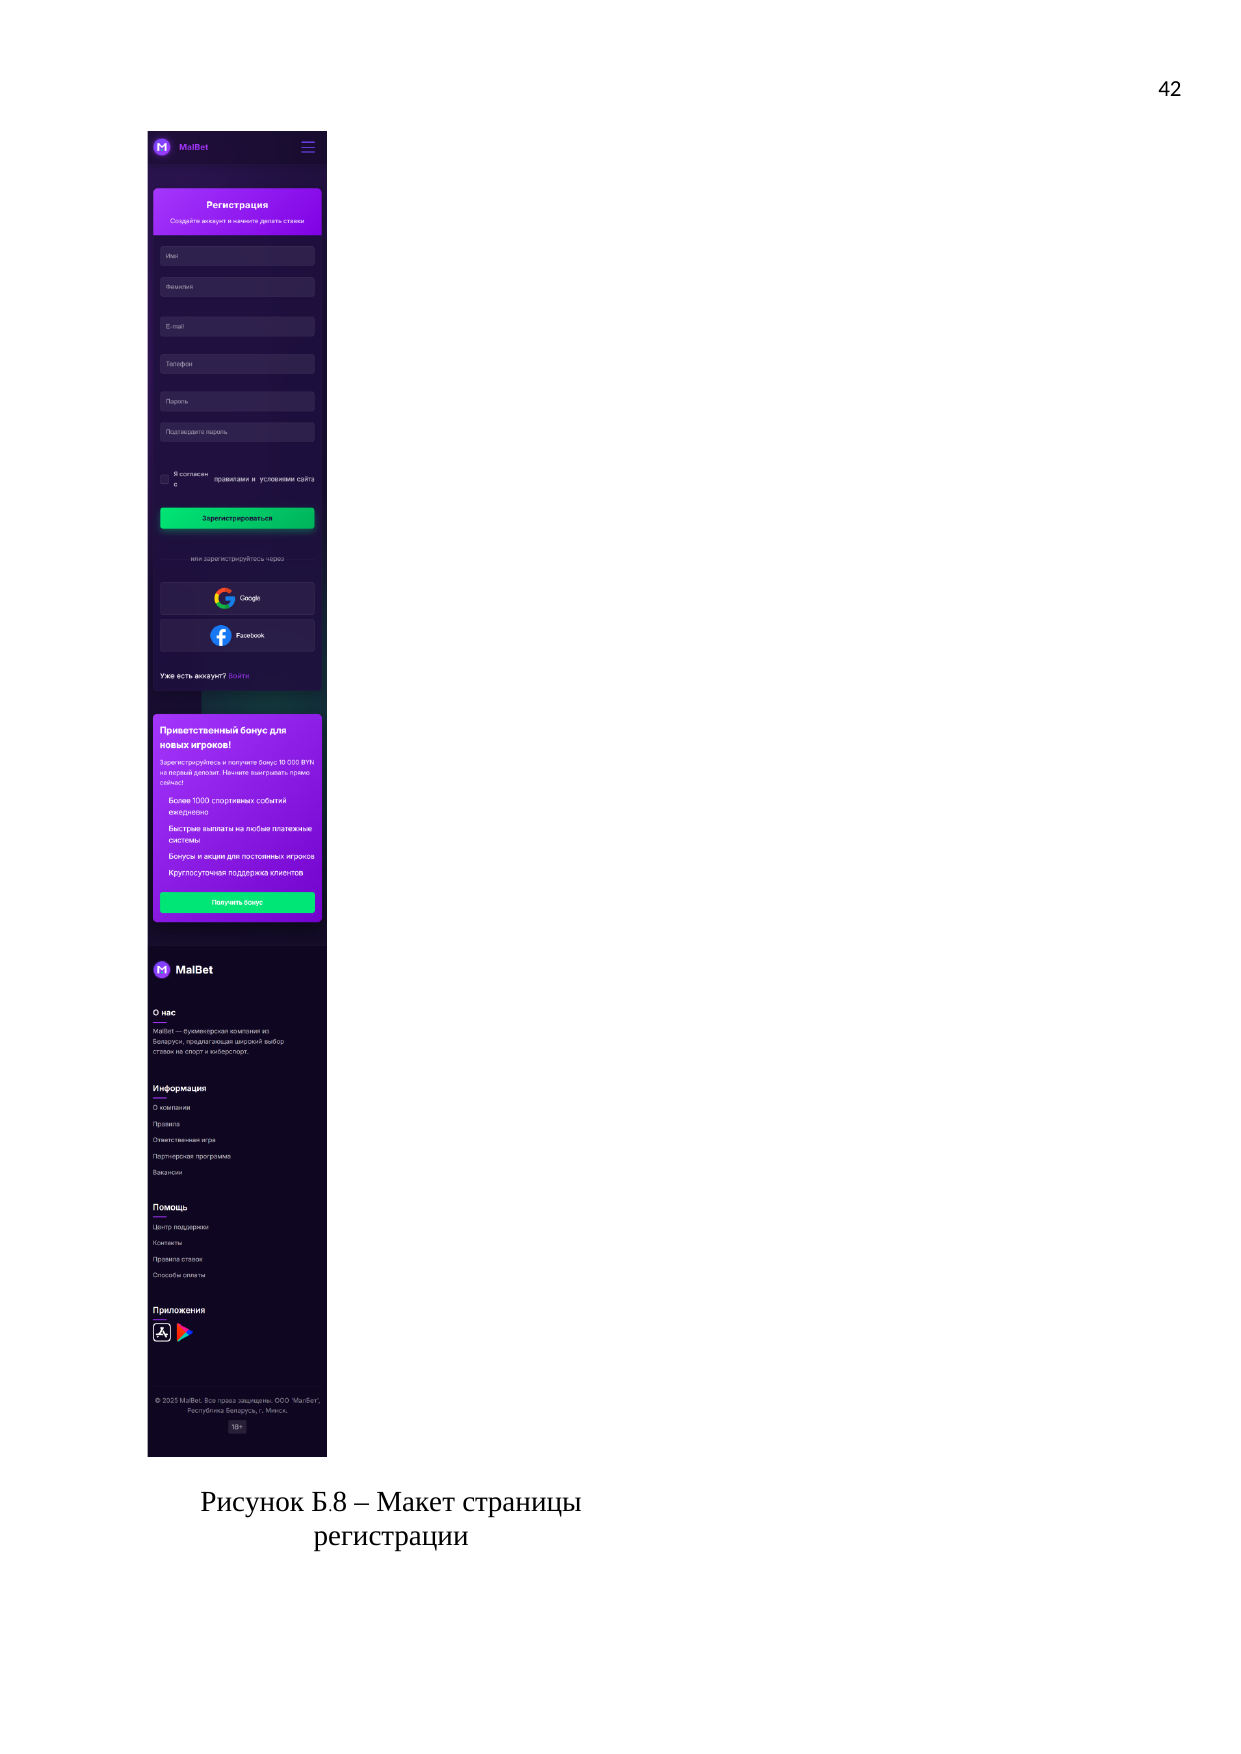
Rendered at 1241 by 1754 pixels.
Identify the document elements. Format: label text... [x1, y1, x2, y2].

picture [147, 131, 327, 1457]
table_header [137, 131, 642, 1458]
table_cell Рисунок Б.8 – Макет страницы регистрации [137, 1459, 642, 1581]
